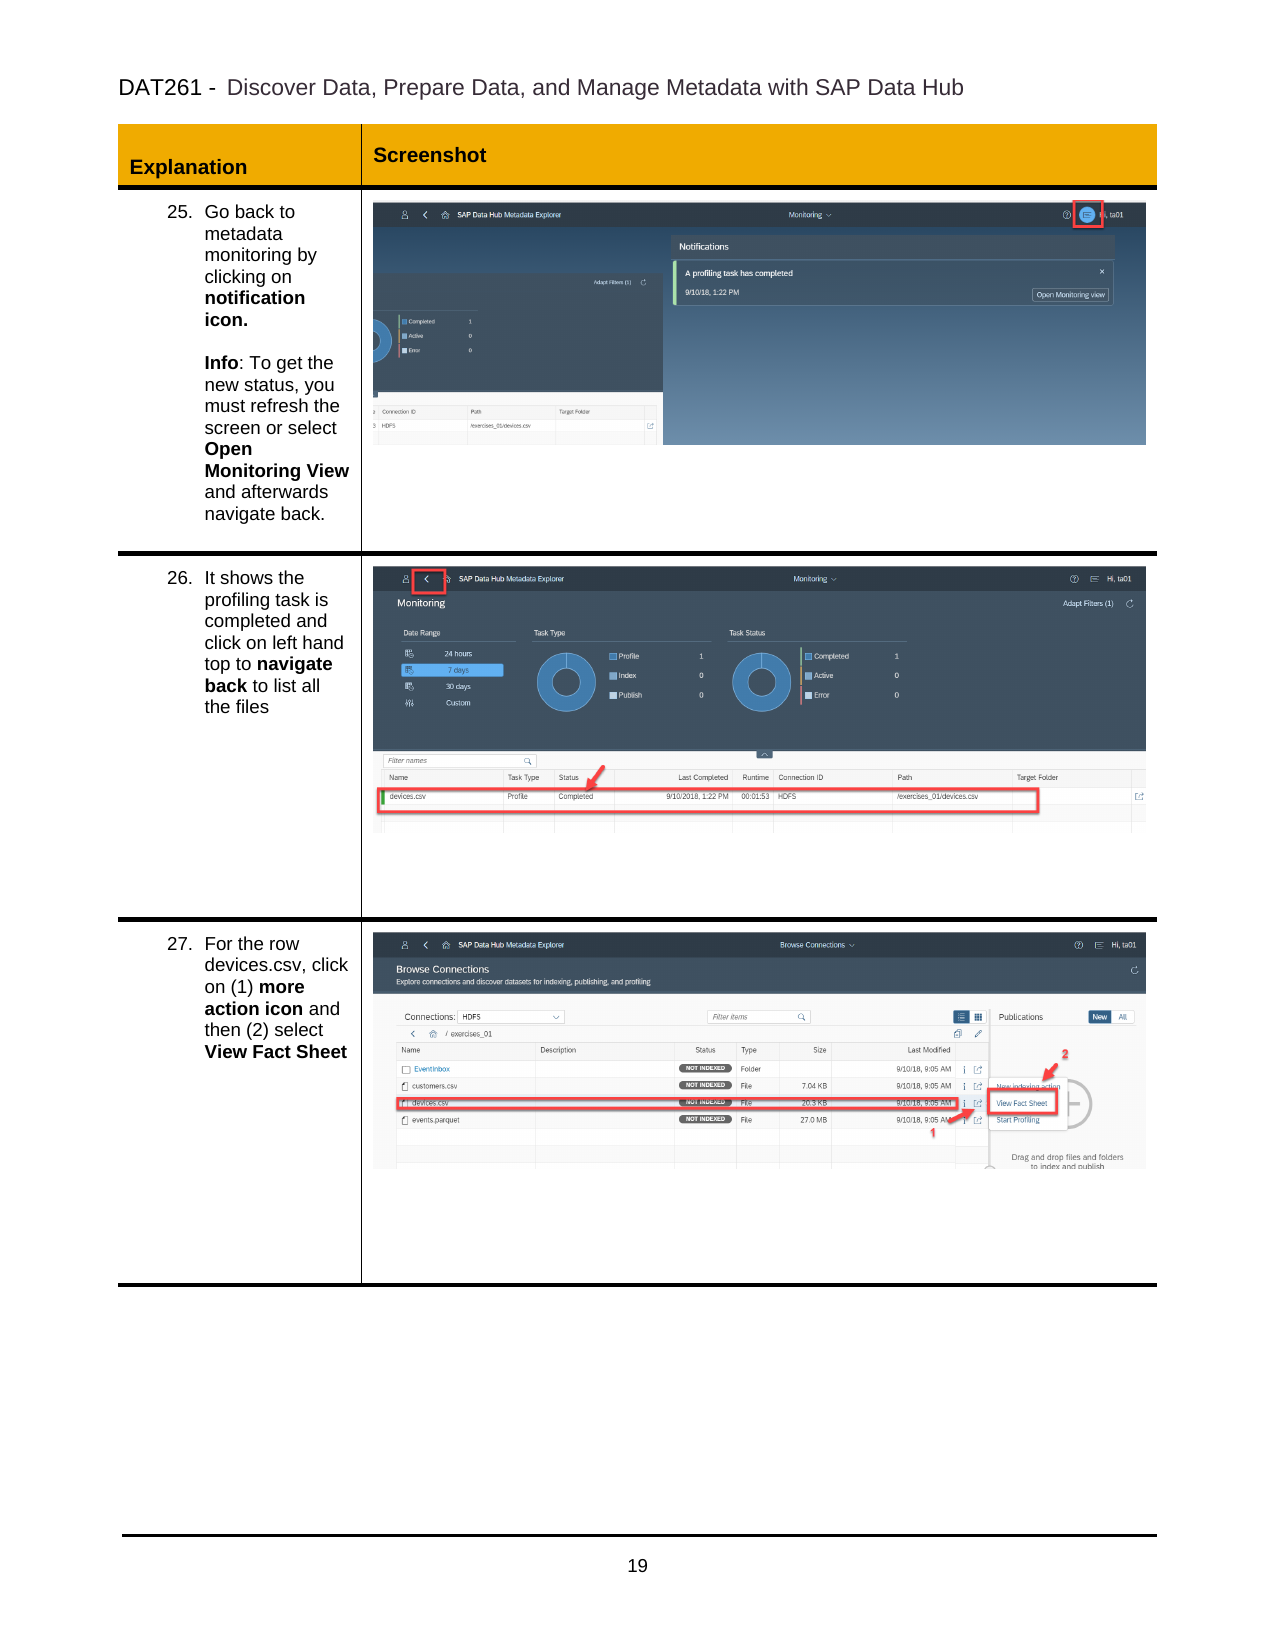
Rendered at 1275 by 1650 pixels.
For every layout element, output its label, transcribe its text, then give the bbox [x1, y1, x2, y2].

table_header Screenshot [362, 124, 1157, 185]
table_cell For the row devices.csv, click on (1) more action icon and then (2) select View Fact Sheet [118, 922, 361, 1283]
table_header Explanation [118, 124, 361, 185]
picture [373, 566, 1146, 833]
table_cell It shows the profiling task is completed and click on left hand top to navigate back to list all the files [118, 556, 361, 917]
picture [373, 932, 1146, 1169]
picture [373, 200, 1146, 445]
table_cell [362, 556, 1157, 917]
table_cell [362, 922, 1157, 1283]
table_cell [362, 190, 1157, 551]
table_cell Go back to metadata monitoring by clicking on notification icon. Info: To get the new status, you must refresh the screen or select Open Monitoring View and afterwards navigate back. [118, 190, 361, 551]
